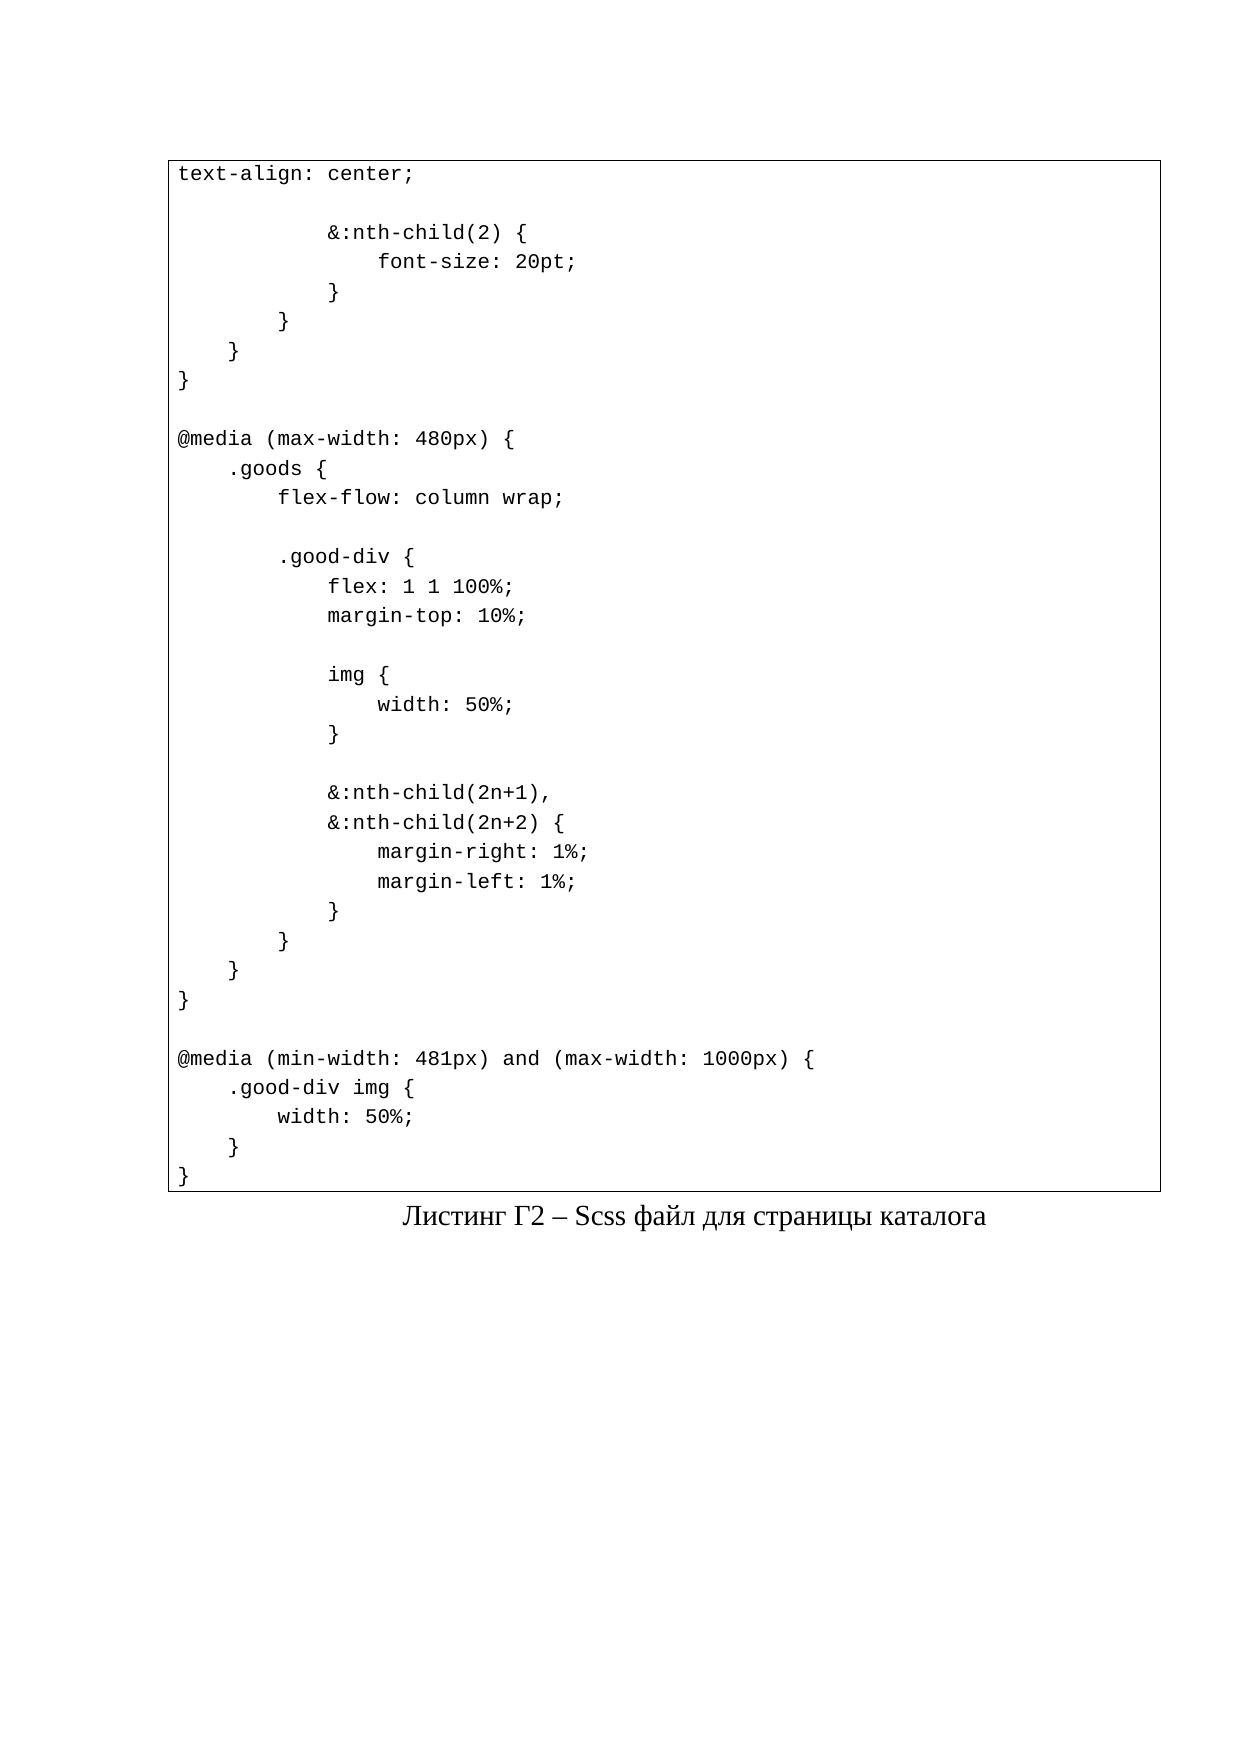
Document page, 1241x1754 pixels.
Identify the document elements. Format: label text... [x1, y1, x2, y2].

text margin-right: 1%; [169, 838, 1160, 865]
text font-size: 20pt; [169, 248, 1160, 275]
text flex: 1 1 100%; [169, 573, 1160, 599]
text } [169, 897, 1160, 924]
text margin-top: 10%; [169, 602, 1160, 629]
text @media (min-width: 481px) and (max-width: 1000px) { [169, 1044, 1160, 1071]
text } [169, 366, 1160, 393]
text &:nth-child(2n+1), [169, 779, 1160, 806]
text img { [169, 661, 1160, 688]
text } [169, 1133, 1160, 1159]
text flex-flow: column wrap; [169, 484, 1160, 511]
text } [169, 1162, 1160, 1191]
text } [169, 720, 1160, 747]
text .good-div { [169, 543, 1160, 570]
text &:nth-child(2) { [169, 219, 1160, 246]
text Листинг Г2 – Scss файл для страницы каталога [327, 1198, 1152, 1232]
text width: 50%; [169, 691, 1160, 717]
text } [169, 926, 1160, 953]
text } [169, 985, 1160, 1012]
text } [169, 337, 1160, 364]
text } [169, 278, 1160, 305]
text } [169, 307, 1160, 334]
text margin-left: 1%; [169, 867, 1160, 894]
text &:nth-child(2n+2) { [169, 808, 1160, 835]
text width: 50%; [169, 1103, 1160, 1130]
text .goods { [169, 455, 1160, 482]
text @media (max-width: 480px) { [169, 425, 1160, 452]
text } [169, 956, 1160, 983]
text text-align: center; [169, 161, 1160, 187]
text .good-div img { [169, 1074, 1160, 1101]
